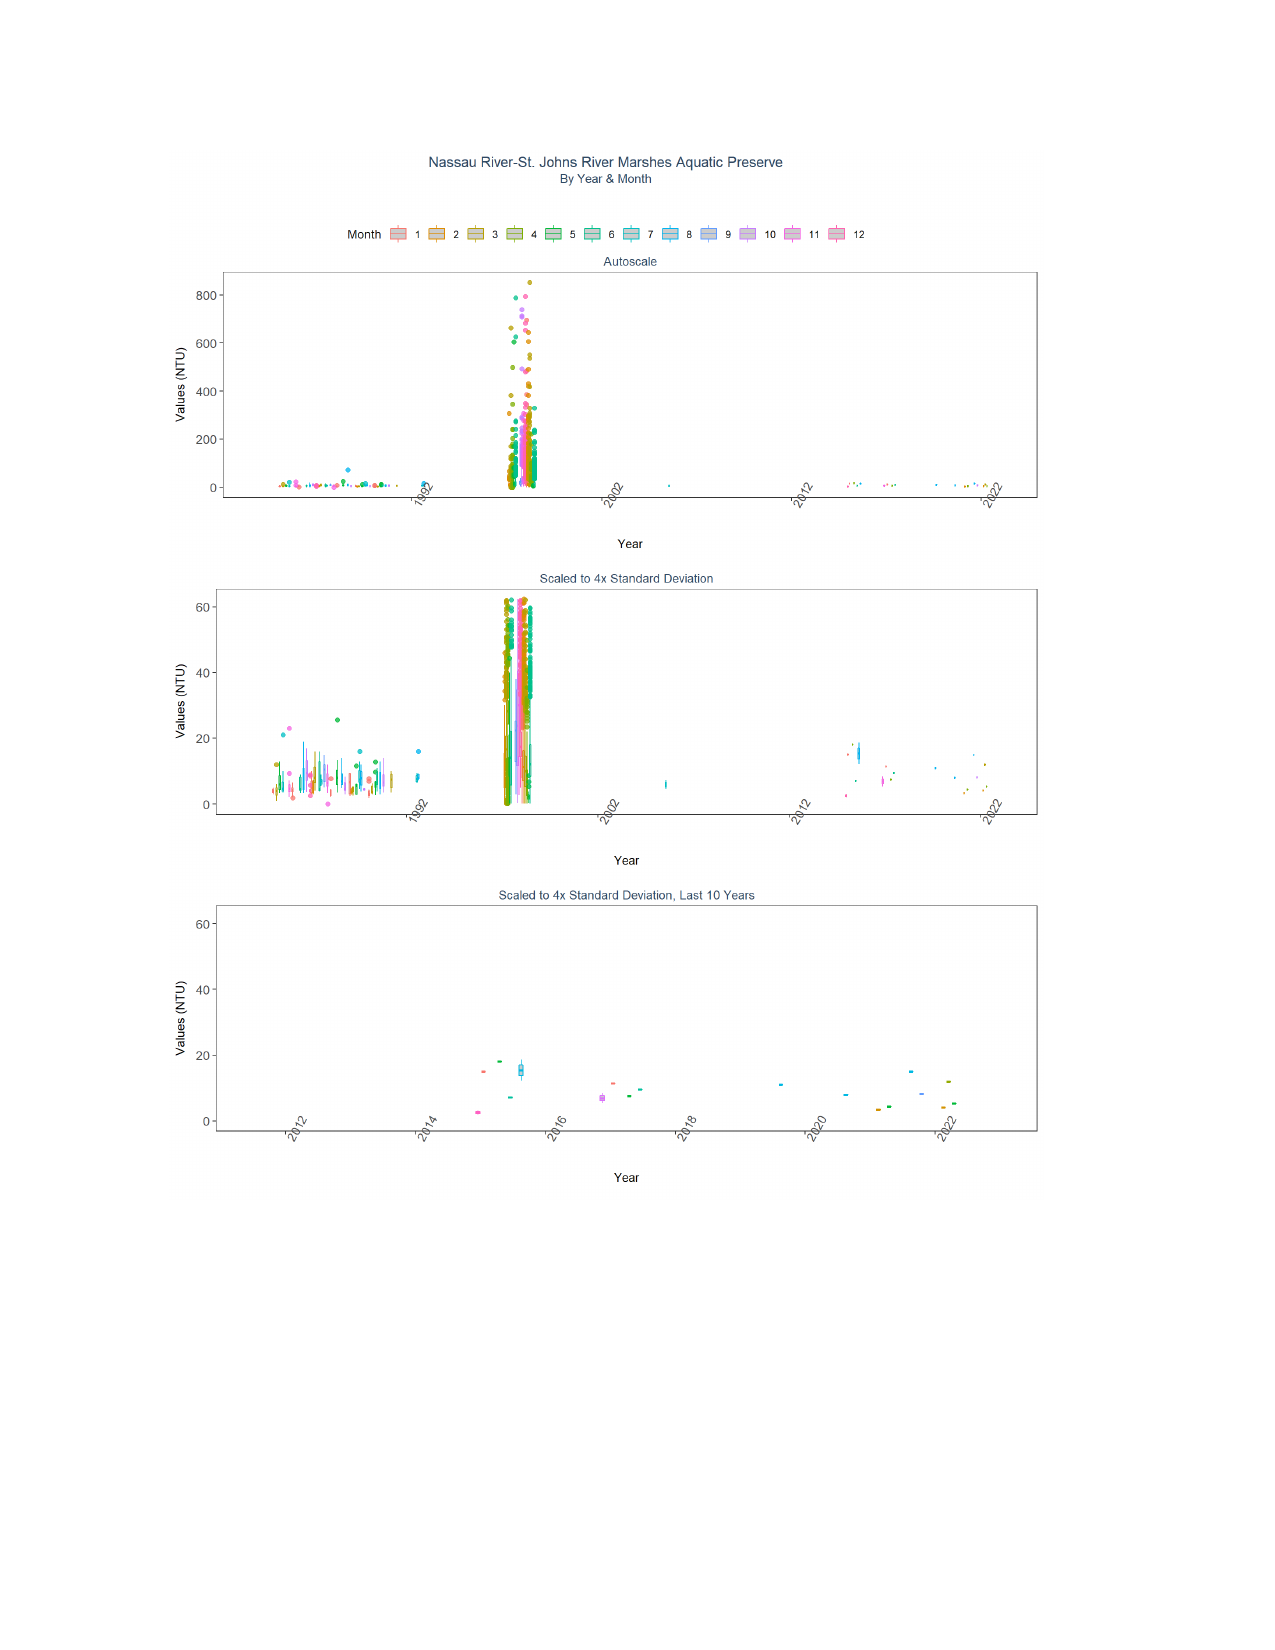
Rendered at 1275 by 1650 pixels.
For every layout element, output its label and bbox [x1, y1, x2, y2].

picture [168, 150, 1044, 1200]
